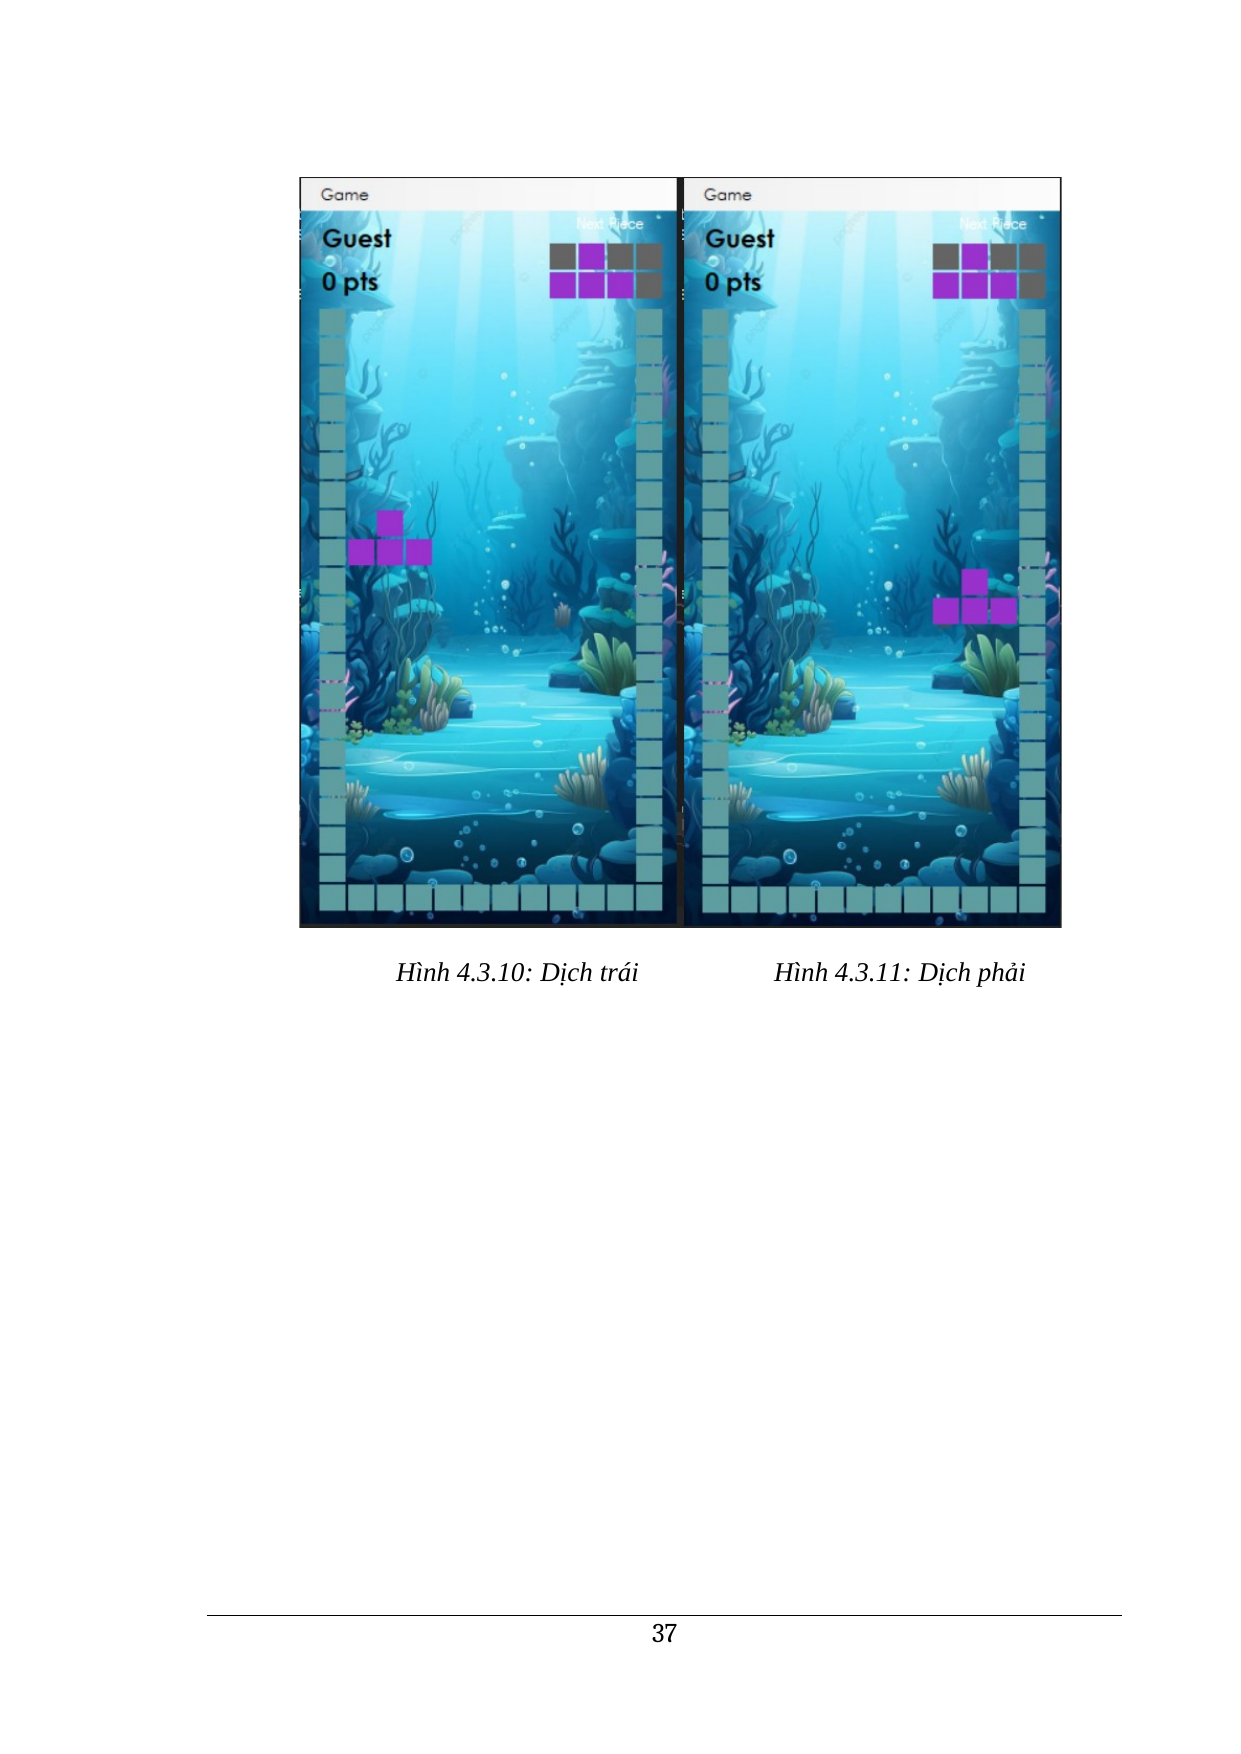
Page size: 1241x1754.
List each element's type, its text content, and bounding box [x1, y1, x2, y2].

picture [299, 177, 1062, 928]
text Hình 4.3.10: Dịch trái Hình 4.3.11: Dịch phải [207, 956, 1122, 988]
